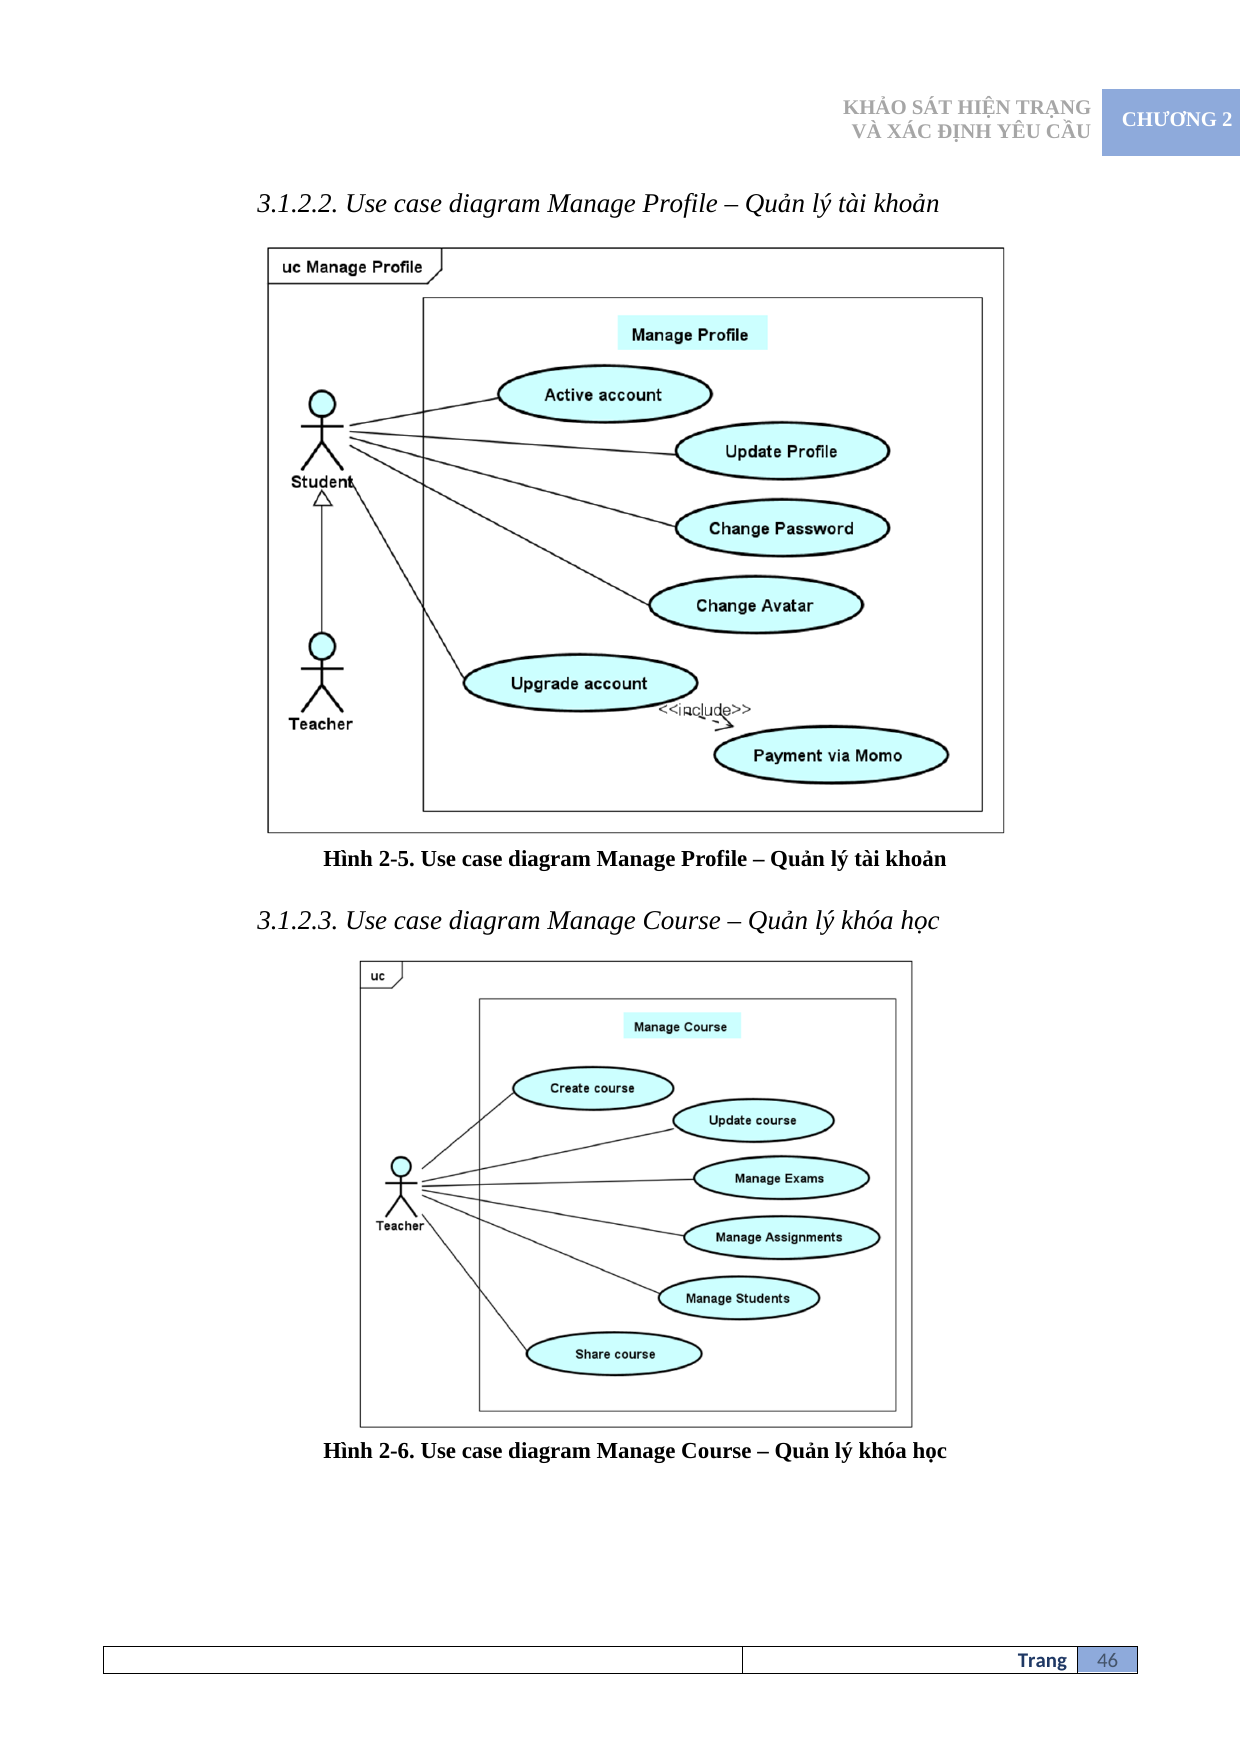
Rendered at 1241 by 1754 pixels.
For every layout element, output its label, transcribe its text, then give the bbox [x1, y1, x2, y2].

picture [253, 233, 1016, 845]
table_header Hình 2-5. Use case diagram Manage Profile – Quản lý tài khoản [148, 233, 1122, 892]
table_header Hình 2-6. Use case diagram Manage Course – Quản lý khóa học [148, 951, 1122, 1484]
list Use case diagram Manage Course – Quản lý khóa học [257, 904, 1122, 935]
picture [349, 951, 921, 1437]
list Use case diagram Manage Profile – Quản lý tài khoản [257, 187, 1122, 218]
